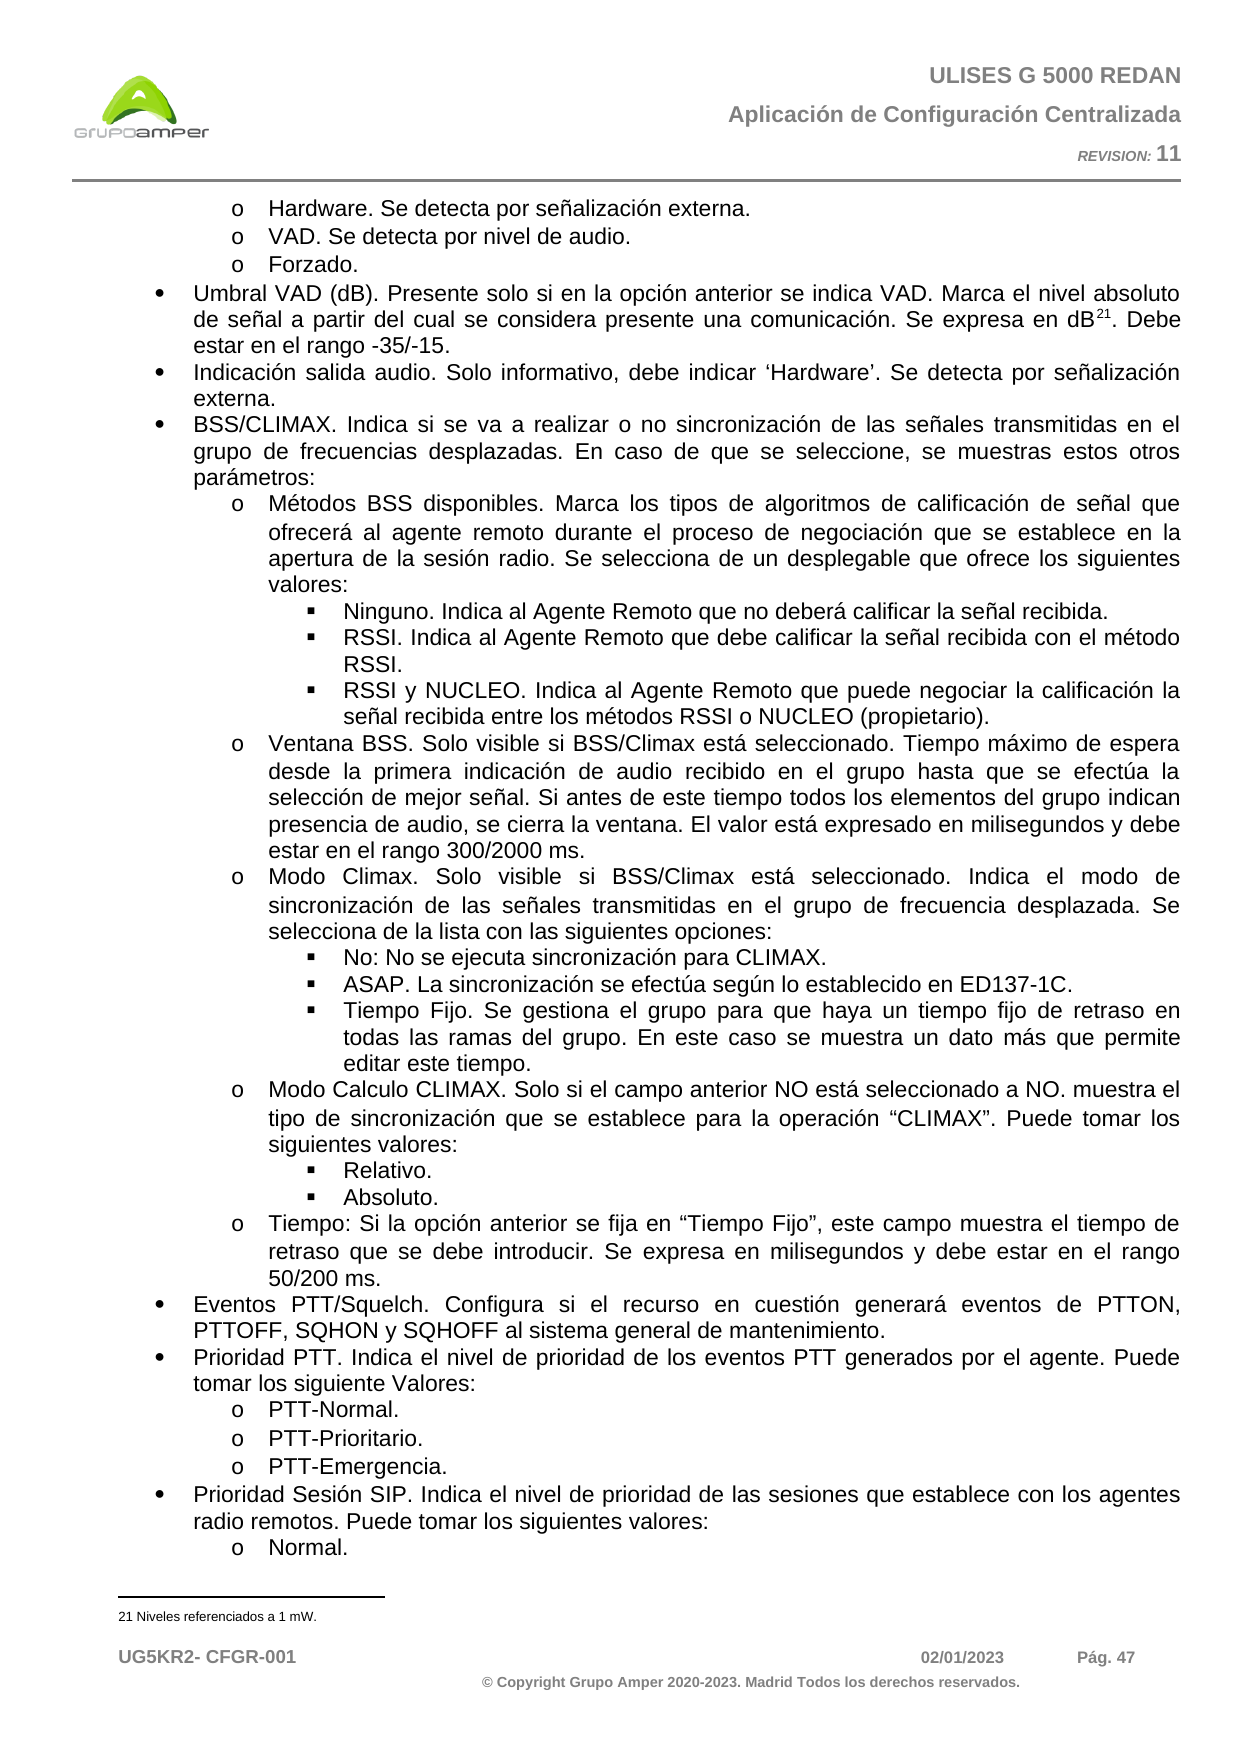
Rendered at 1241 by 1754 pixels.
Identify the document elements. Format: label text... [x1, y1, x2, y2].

list Modo Calculo CLIMAX. Solo si el campo anterior NO está seleccionado a NO. muestra el tipo de sincronización que se establece para la operación “CLIMAX”. Puede tomar los siguientes valores: [231, 1076, 1181, 1157]
list ASAP. La sincronización se efectúa según lo establecido en ED137-1C. [306, 971, 1181, 997]
list Tiempo Fijo. Se gestiona el grupo para que haya un tiempo fijo de retraso en todas las ramas del grupo. En este caso se muestra un dato más que permite editar este tiempo. [306, 997, 1181, 1076]
list Tiempo: Si la opción anterior se fija en “Tiempo Fijo”, este campo muestra el tiempo de retraso que se debe introducir. Se expresa en milisegundos y debe estar en el rango 50/200 ms. [231, 1210, 1181, 1291]
list Ninguno. Indica al Agente Remoto que no deberá calificar la señal recibida. [306, 598, 1181, 624]
list Prioridad Sesión SIP. Indica el nivel de prioridad de las sesiones que establece con los agentes radio remotos. Puede tomar los siguientes valores: [156, 1481, 1181, 1534]
list PTT-Emergencia. [231, 1453, 1181, 1481]
list Prioridad PTT. Indica el nivel de prioridad de los eventos PTT generados por el agente. Puede tomar los siguiente Valores: [156, 1344, 1181, 1396]
picture [71, 64, 211, 151]
list Umbral VAD (dB). Presente solo si en la opción anterior se indica VAD. Marca el nivel absoluto de señal a partir del cual se considera presente una comunicación. Se expresa en dB. Debe estar en el rango -35/-15. [156, 279, 1181, 359]
list Normal. [231, 1534, 1181, 1562]
list No: No se ejecuta sincronización para CLIMAX. [306, 944, 1181, 971]
list BSS/CLIMAX. Indica si se va a realizar o no sincronización de las señales transmitidas en el grupo de frecuencias desplazadas. En caso de que se seleccione, se muestras estos otros parámetros: [156, 411, 1181, 490]
list Ventana BSS. Solo visible si BSS/Climax está seleccionado. Tiempo máximo de espera desde la primera indicación de audio recibido en el grupo hasta que se efectúa la selección de mejor señal. Si antes de este tiempo todos los elementos del grupo indican presencia de audio, se cierra la ventana. El valor está expresado en milisegundos y debe estar en el rango 300/2000 ms. [231, 729, 1181, 863]
list Forzado. [231, 251, 1181, 279]
list Métodos BSS disponibles. Marca los tipos de algoritmos de calificación de señal que ofrecerá al agente remoto durante el proceso de negociación que se establece en la apertura de la sesión radio. Se selecciona de un desplegable que ofrece los siguientes valores: [231, 490, 1181, 598]
list PTT-Prioritario. [231, 1425, 1181, 1453]
list Relativo. [306, 1157, 1181, 1183]
list Indicación salida audio. Solo informativo, debe indicar ‘Hardware’. Se detecta por señalización externa. [156, 359, 1181, 411]
list RSSI. Indica al Agente Remoto que debe calificar la señal recibida con el método RSSI. [306, 624, 1181, 677]
list RSSI y NUCLEO. Indica al Agente Remoto que puede negociar la calificación la señal recibida entre los métodos RSSI o NUCLEO (propietario). [306, 677, 1181, 729]
list VAD. Se detecta por nivel de audio. [231, 223, 1181, 251]
list Modo Climax. Solo visible si BSS/Climax está seleccionado. Indica el modo de sincronización de las señales transmitidas en el grupo de frecuencia desplazada. Se selecciona de la lista con las siguientes opciones: [231, 863, 1181, 944]
list Absoluto. [306, 1183, 1181, 1210]
list PTT-Normal. [231, 1396, 1181, 1425]
list Hardware. Se detecta por señalización externa. [231, 194, 1181, 223]
list Eventos PTT/Squelch. Configura si el recurso en cuestión generará eventos de PTTON, PTTOFF, SQHON y SQHOFF al sistema general de mantenimiento. [156, 1291, 1181, 1344]
